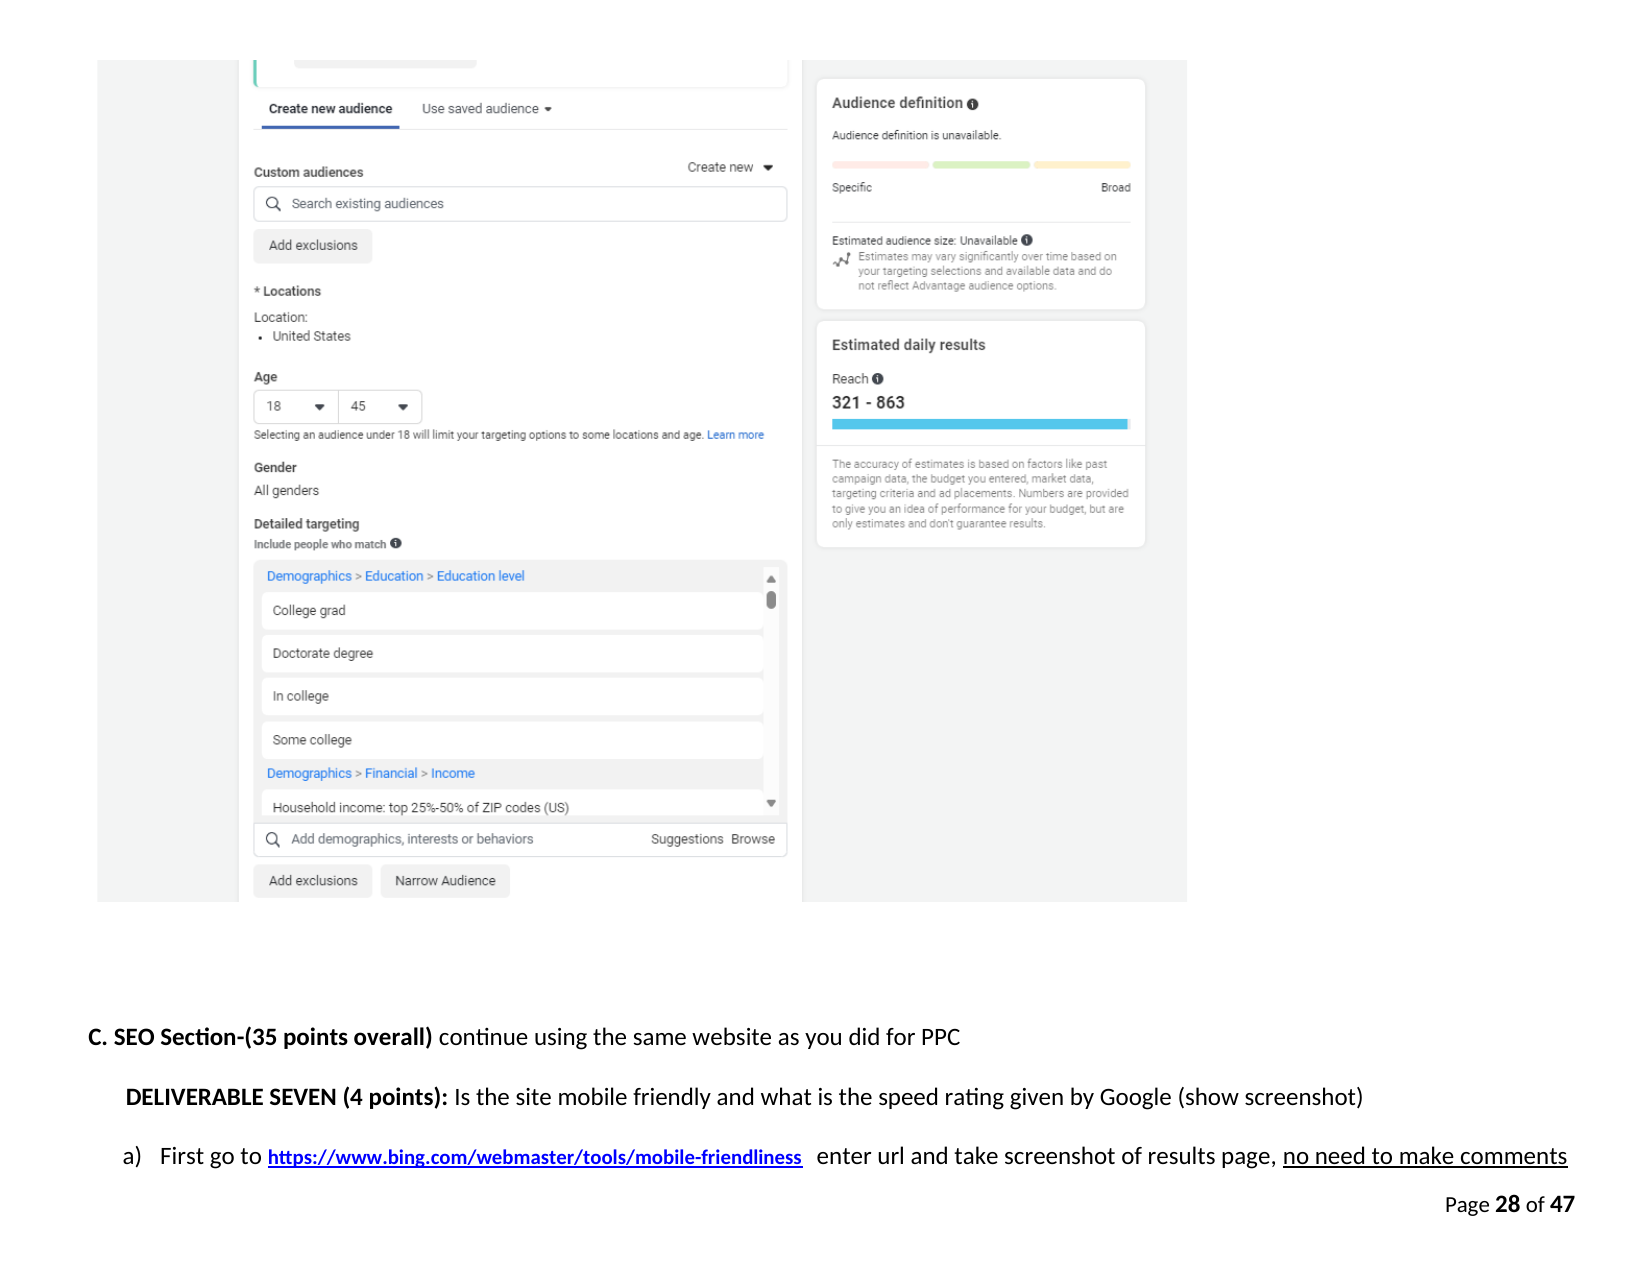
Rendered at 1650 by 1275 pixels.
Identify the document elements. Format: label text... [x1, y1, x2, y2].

picture [97, 60, 1188, 902]
subtitle C. SEO Section-(35 points overall) continue using the same website as you did for PPC [88, 991, 1575, 1052]
subtitle First go to https://www.bing.com/webmaster/tools/mobile-friendliness enter url and take screenshot of results page, no need to make comments [122, 1140, 1575, 1171]
subtitle DELIVERABLE SEVEN (4 points): Is the site mobile friendly and what is the speed rating given by Google (show screenshot) [126, 1081, 1575, 1111]
